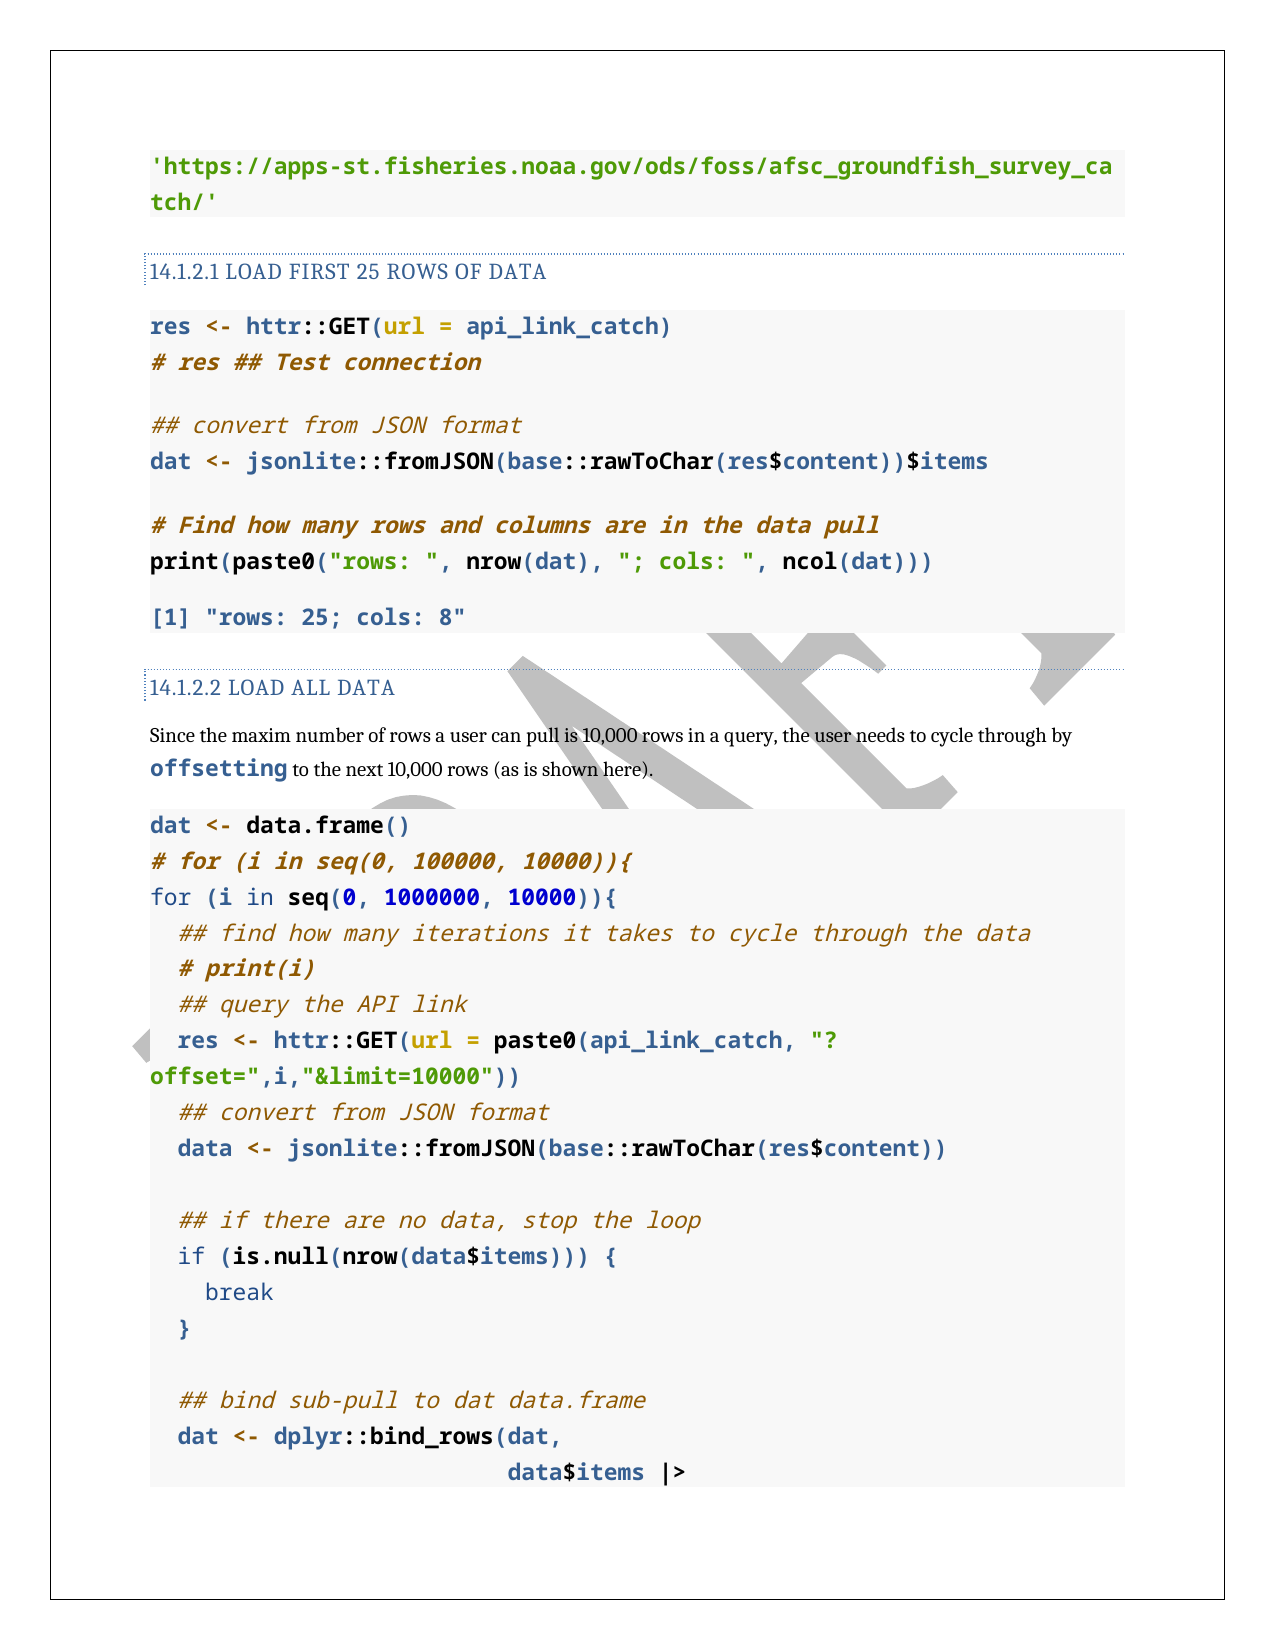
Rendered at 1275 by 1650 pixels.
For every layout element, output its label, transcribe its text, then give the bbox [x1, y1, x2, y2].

subtitle 14.1.2.1 Load first 25 rows of data [144, 253, 1125, 285]
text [150, 150, 1125, 217]
text res <- httr::GET(url = api_link_catch) # res ## Test connection ## convert from JSON format dat <- jsonlite::fromJSON(base::rawToChar(res$content))$items # Find how many rows and columns are in the data pull print(paste0("rows: ", nrow(dat), "; cols: ", ncol(dat))) [150, 310, 1125, 576]
text Since the maxim number of rows a user can pull is 10,000 rows in a query, the user needs to cycle through by offsetting to the next 10,000 rows (as is shown here). [150, 723, 1125, 783]
text [1] "rows: 25; cols: 8" [150, 601, 1125, 633]
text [150, 809, 1125, 1487]
subtitle 14.1.2.2 Load all data [144, 668, 1125, 701]
